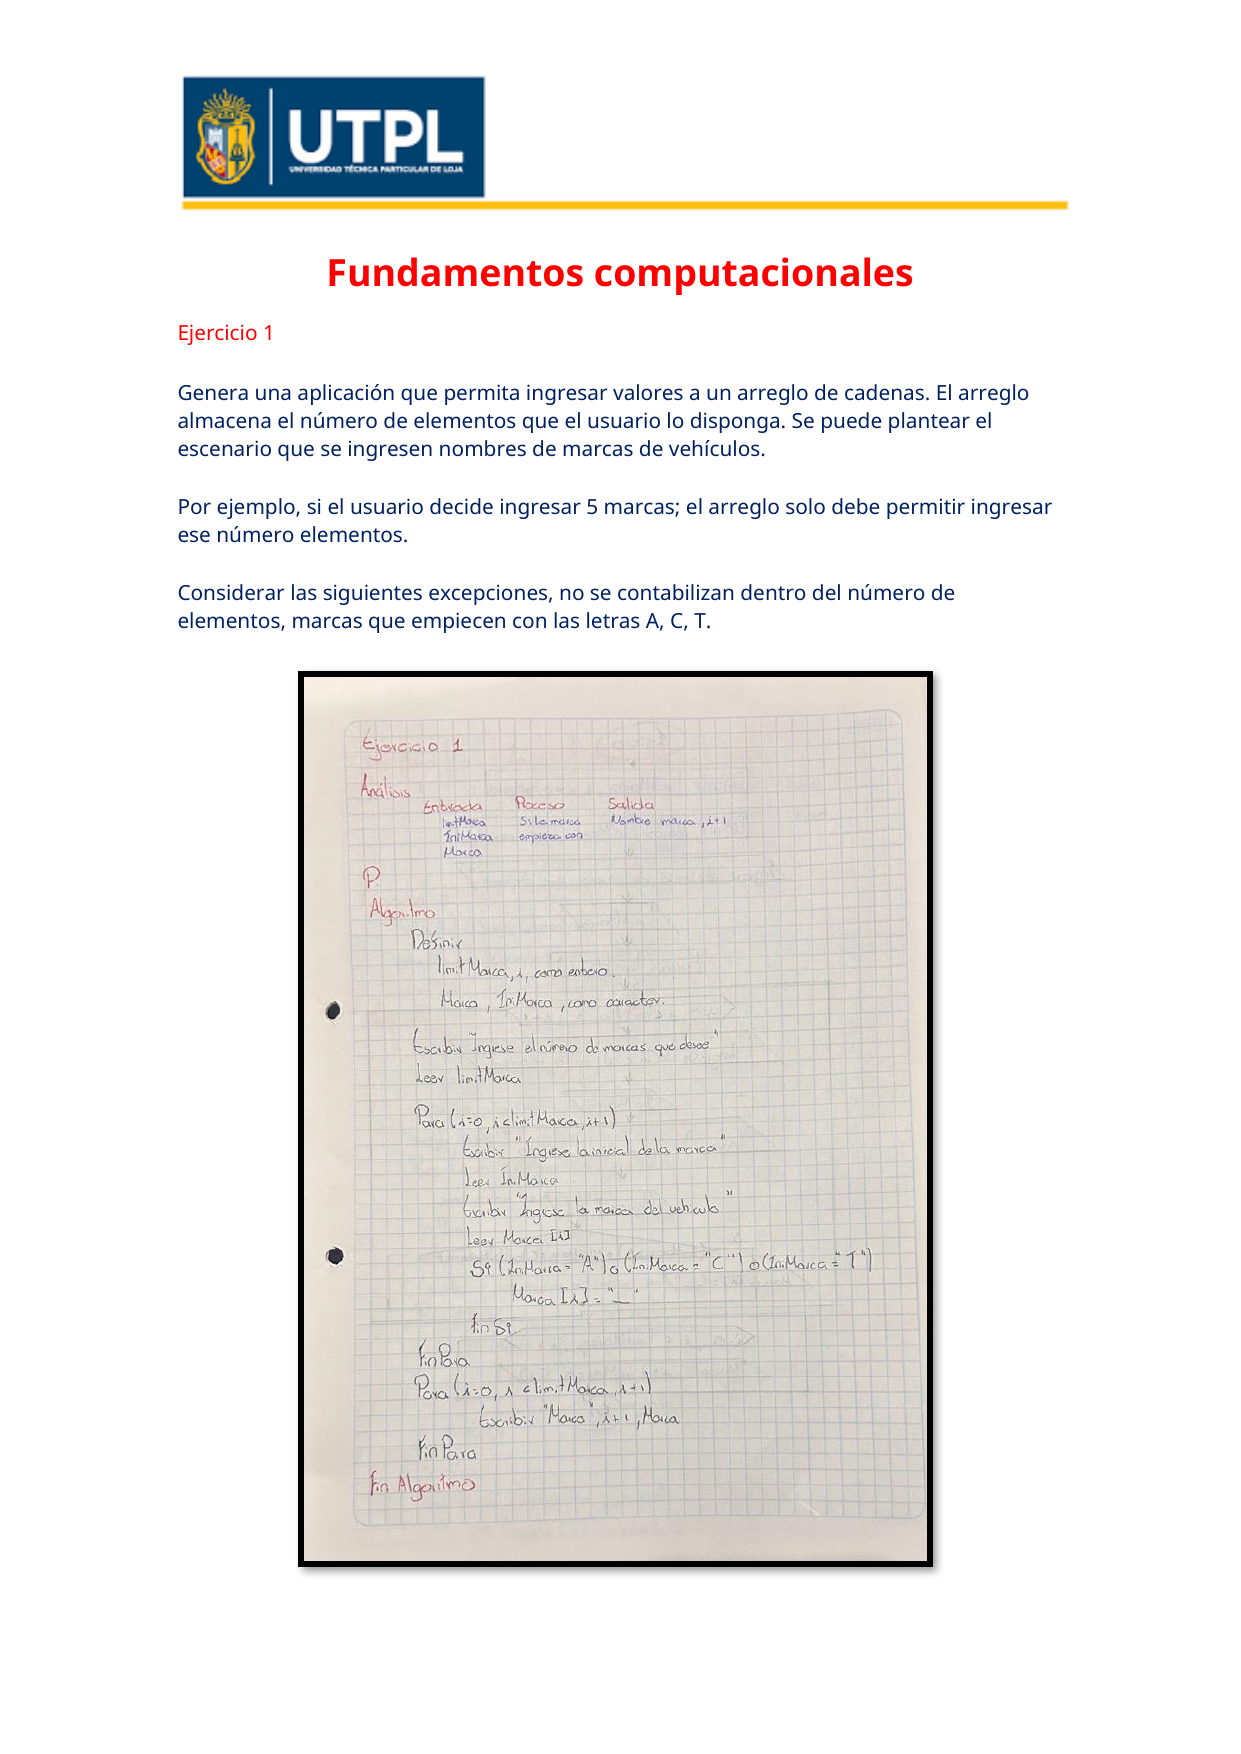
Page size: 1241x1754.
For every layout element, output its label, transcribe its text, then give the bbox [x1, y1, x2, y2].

text Por ejemplo, si el usuario decide ingresar 5 marcas; el arreglo solo debe permitir ingresar ese número elementos. [177, 492, 1063, 549]
text Considerar las siguientes excepciones, no se contabilizan dentro del número de elementos, marcas que empiecen con las letras A, C, T. [177, 578, 1063, 635]
subtitle Ejercicio 1 [177, 318, 1063, 346]
picture [304, 677, 927, 1561]
text Genera una aplicación que permita ingresar valores a un arreglo de cadenas. El arreglo almacena el número de elementos que el usuario lo disponga. Se puede plantear el escenario que se ingresen nombres de marcas de vehículos. [177, 378, 1063, 463]
text Fundamentos computacionales [177, 246, 1063, 297]
picture [177, 73, 1070, 219]
